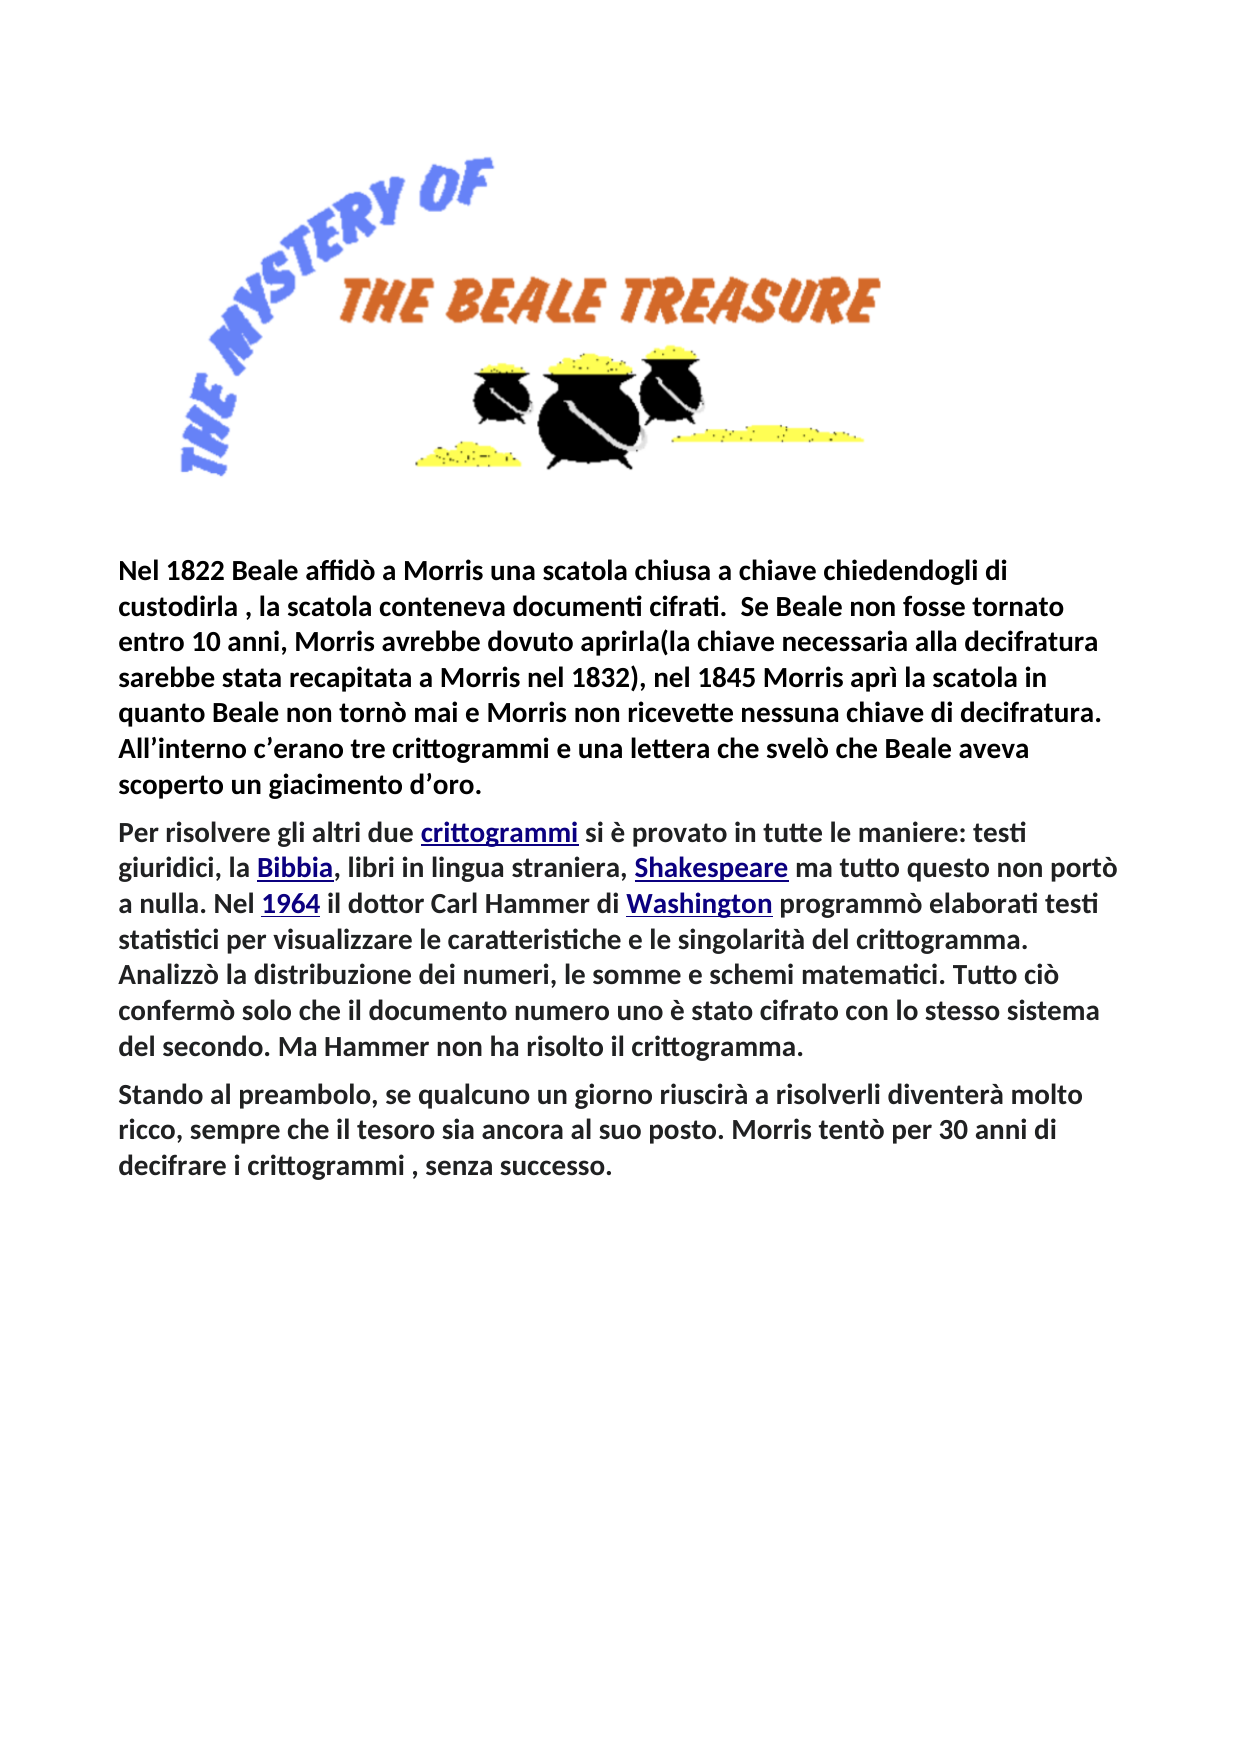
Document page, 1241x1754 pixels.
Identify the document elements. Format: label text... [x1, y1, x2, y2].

text Per risolvere gli altri due crittogrammi si è provato in tutte le maniere: testi giuridici, la Bibbia, libri in lingua straniera, Shakespeare ma tutto questo non portò a nulla. Nel 1964 il dottor Carl Hammer di Washington programmò elaborati testi statistici per visualizzare le caratteristiche e le singolarità del crittogramma. Analizzò la distribuzione dei numeri, le somme e schemi matematici. Tutto ciò confermò solo che il documento numero uno è stato cifrato con lo stesso sistema del secondo. Ma Hammer non ha risolto il crittogramma. [118, 814, 1122, 1063]
text Nel 1822 Beale affidò a Morris una scatola chiusa a chiave chiedendogli di custodirla , la scatola conteneva documenti cifrati. Se Beale non fosse tornato entro 10 anni, Morris avrebbe dovuto aprirla(la chiave necessaria alla decifratura sarebbe stata recapitata a Morris nel 1832), nel 1845 Morris aprì la scatola in quanto Beale non tornò mai e Morris non ricevette nessuna chiave di decifratura. [118, 552, 1122, 730]
text Stando al preambolo, se qualcuno un giorno riuscirà a risolverli diventerà molto ricco, sempre che il tesoro sia ancora al suo posto. Morris tentò per 30 anni di decifrare i crittogrammi , senza successo. [118, 1076, 1122, 1183]
picture [118, 147, 1029, 519]
text All’interno c’erano tre crittogrammi e una lettera che svelò che Beale aveva scoperto un giacimento d’oro. [118, 730, 1122, 801]
